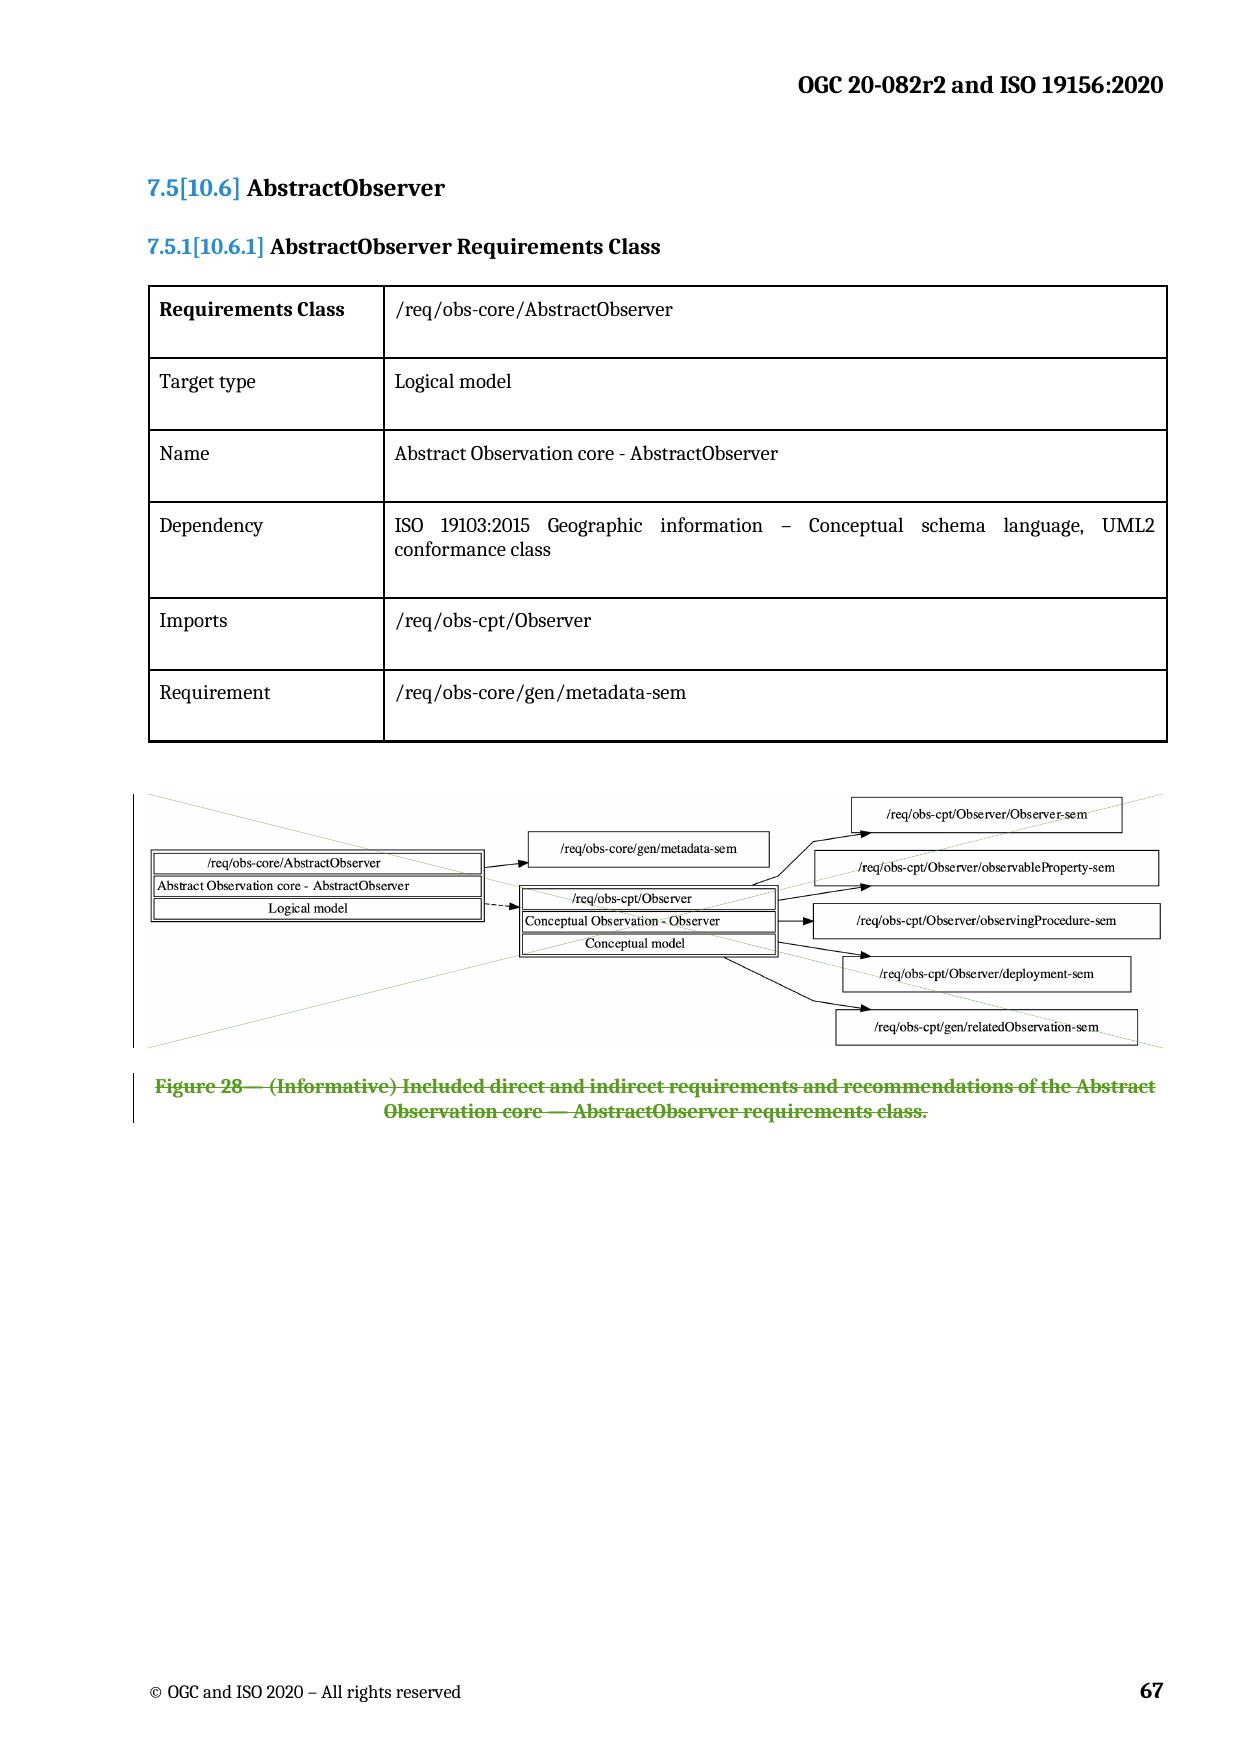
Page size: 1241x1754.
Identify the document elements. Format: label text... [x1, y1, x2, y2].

table_header /req/obs-core/AbstractObserver [385, 287, 1166, 357]
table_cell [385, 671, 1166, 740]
picture [147, 795, 651, 1047]
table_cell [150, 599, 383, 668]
table_cell Target type [150, 359, 383, 429]
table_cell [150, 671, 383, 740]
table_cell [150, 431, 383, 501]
subtitle AbstractObserver Requirements Class [148, 234, 1163, 260]
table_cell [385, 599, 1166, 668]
picture [149, 793, 1162, 920]
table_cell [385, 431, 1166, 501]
table_header Requirements Class [150, 287, 383, 357]
picture [149, 922, 1162, 1049]
picture [660, 795, 1164, 1047]
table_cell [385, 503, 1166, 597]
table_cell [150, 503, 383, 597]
table_cell Logical model [385, 359, 1166, 429]
subtitle AbstractObserver [148, 174, 1163, 203]
